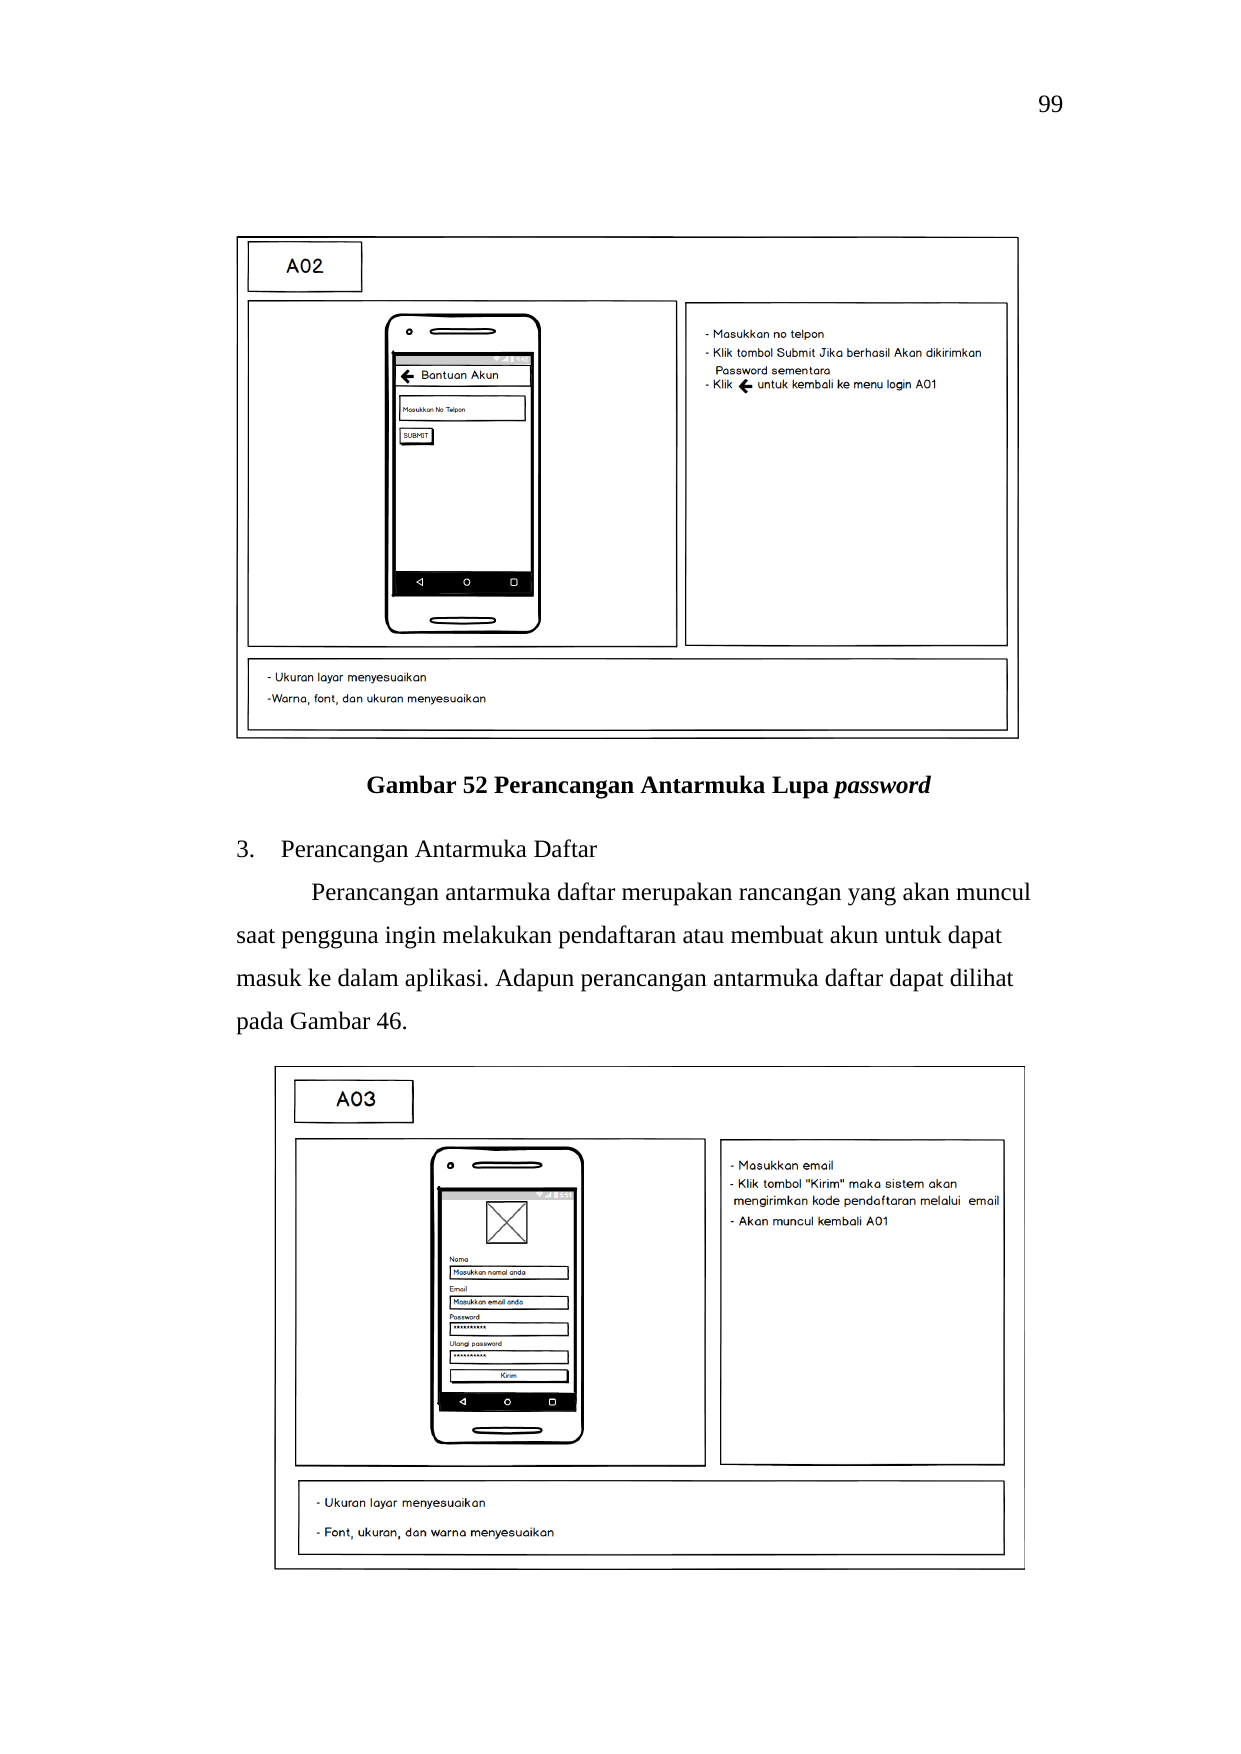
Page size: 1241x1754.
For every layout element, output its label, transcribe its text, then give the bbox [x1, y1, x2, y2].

picture [274, 1066, 1025, 1570]
text Perancangan antarmuka daftar merupakan rancangan yang akan muncul saat pengguna ingin melakukan pendaftaran atau membuat akun untuk dapat masuk ke dalam aplikasi. Adapun perancangan antarmuka daftar dapat dilihat pada Gambar 46. [236, 877, 1063, 1035]
text Gambar Perancangan Antarmuka Lupa password [236, 770, 1063, 798]
list Perancangan Antarmuka Daftar [236, 834, 1063, 862]
picture [236, 236, 1019, 739]
